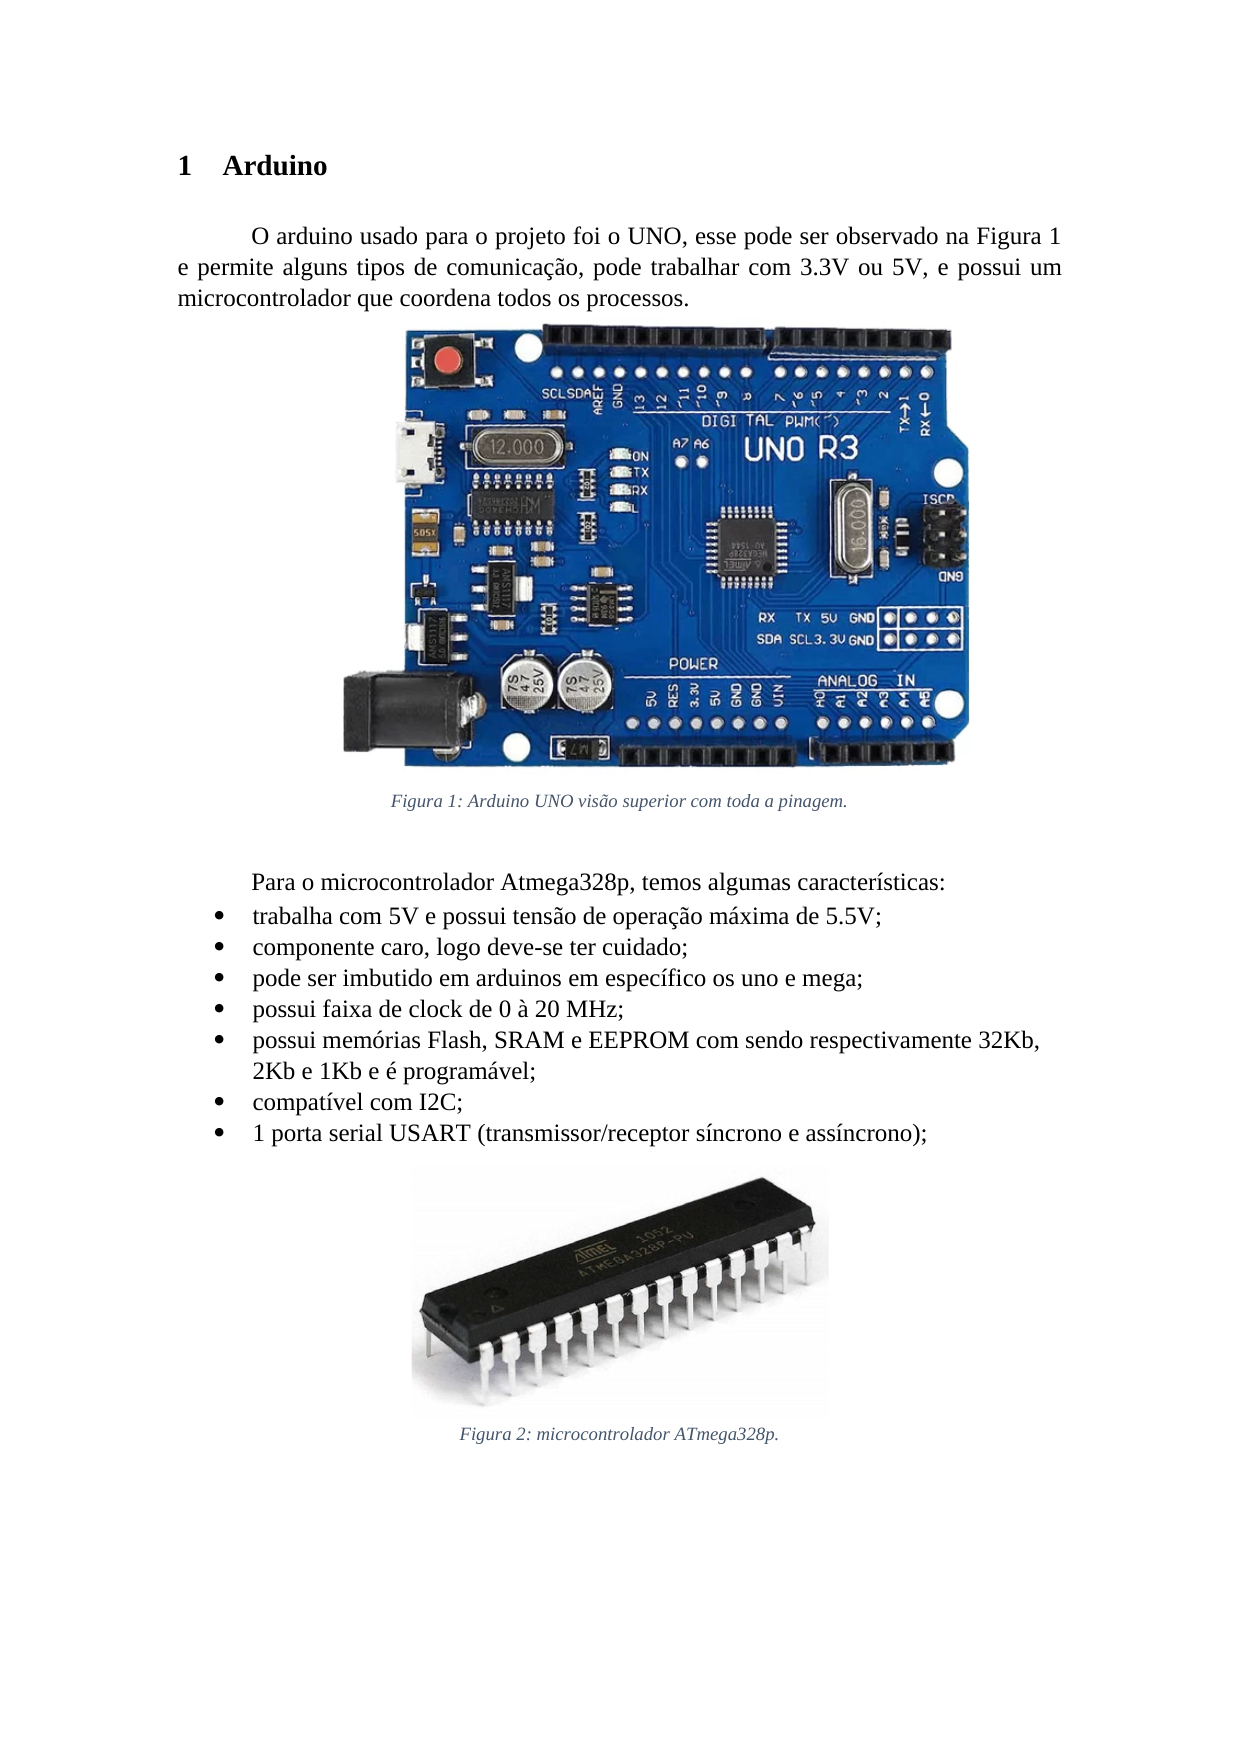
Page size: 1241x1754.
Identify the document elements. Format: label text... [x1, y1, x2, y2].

list componente caro, logo deve-se ter cuidado; [215, 932, 1063, 961]
text Figura : microcontrolador ATmega328p. [177, 1422, 1063, 1444]
picture [343, 317, 971, 785]
list possui memórias Flash, SRAM e EEPROM com sendo respectivamente 32Kb, 2Kb e 1Kb e é programável; [215, 1025, 1063, 1085]
subtitle Arduino [177, 148, 1063, 181]
list possui faixa de clock de 0 à 20 MHz; [215, 994, 1063, 1023]
text O arduino usado para o projeto foi o UNO, esse pode ser observado na Figura 1 e permite alguns tipos de comunicação, pode trabalhar com 3.3V ou 5V, e possui um microcontrolador que coordena todos os processos. [177, 221, 1063, 312]
list trabalha com 5V e possui tensão de operação máxima de 5.5V; [215, 901, 1063, 929]
list compatível com I2C; [215, 1087, 1063, 1116]
picture [411, 1165, 829, 1417]
list 1 porta serial USART (transmissor/receptor síncrono e assíncrono); [215, 1118, 1063, 1147]
list pode ser imbutido em arduinos em específico os uno e mega; [215, 963, 1063, 992]
text Para o microcontrolador Atmega328p, temos algumas características: [177, 867, 1063, 895]
text Figura : Arduino UNO visão superior com toda a pinagem. [177, 790, 1063, 812]
